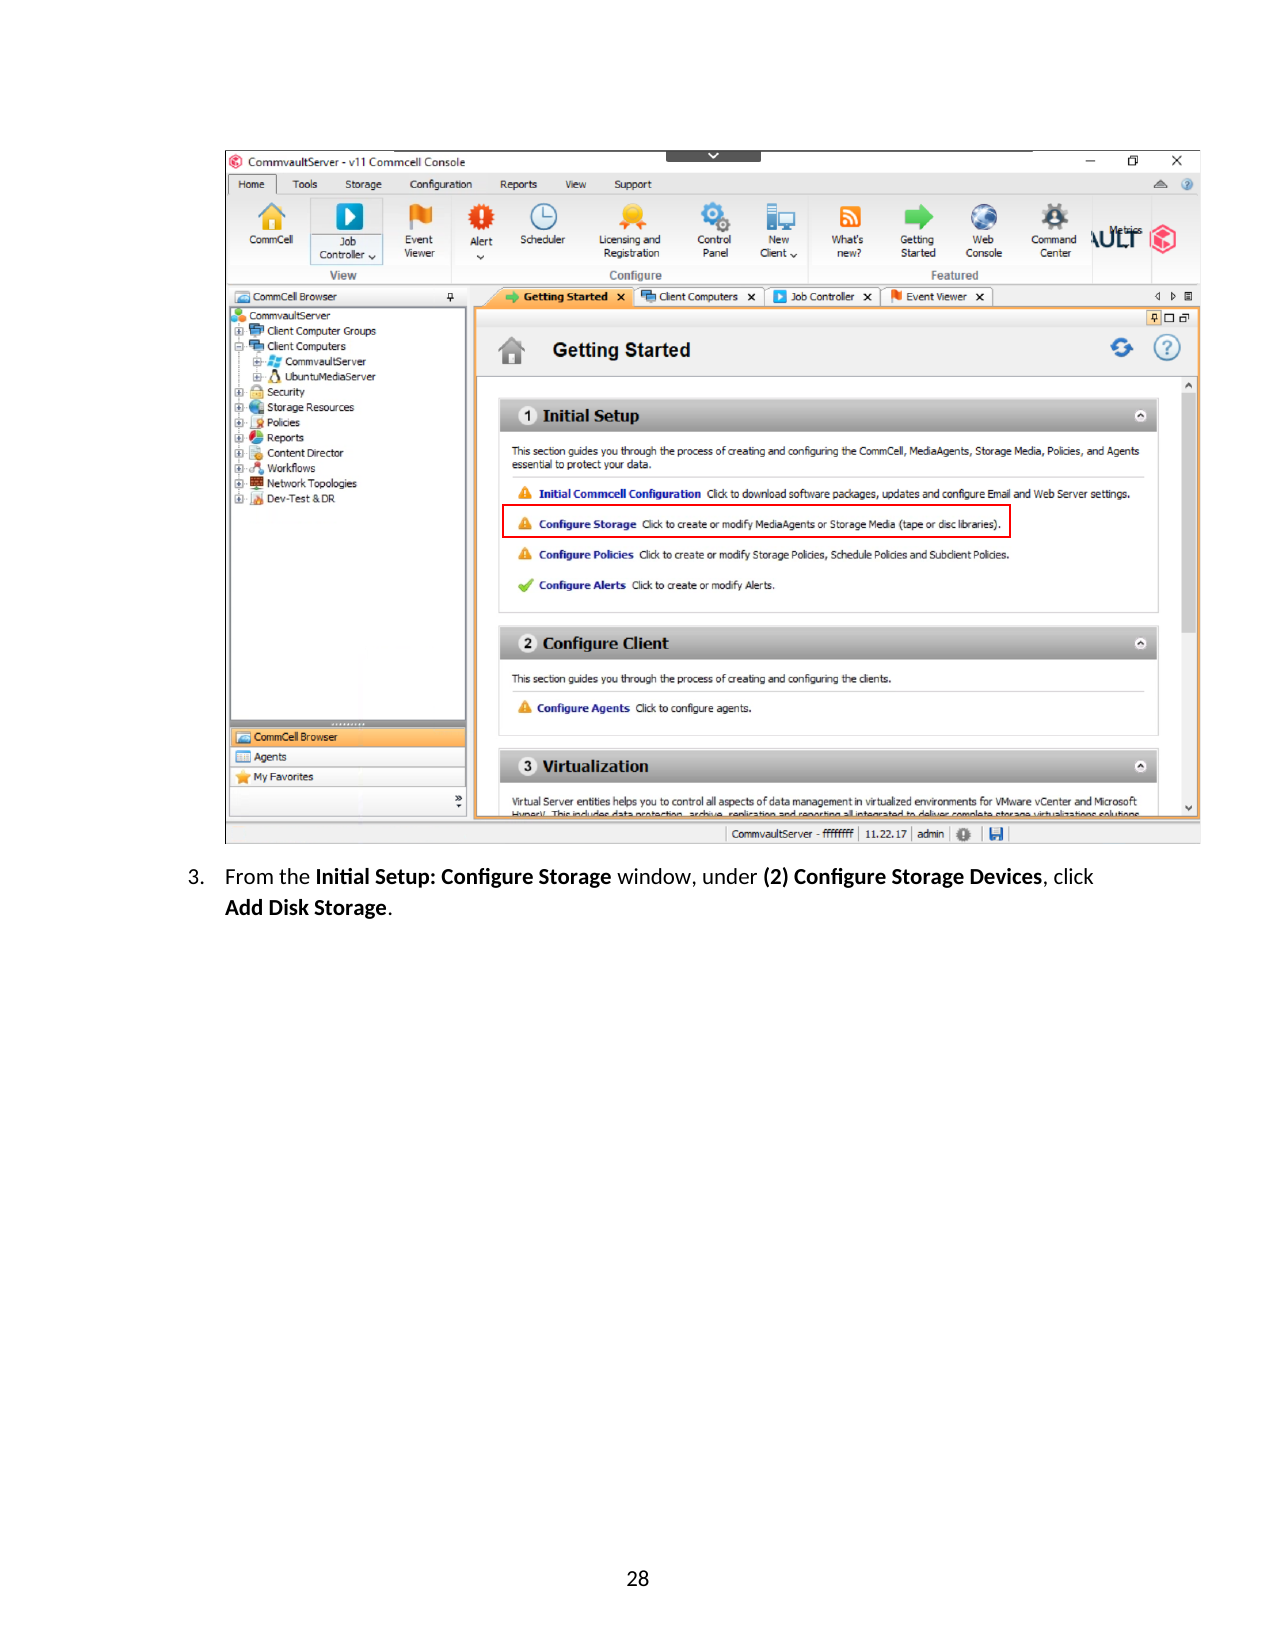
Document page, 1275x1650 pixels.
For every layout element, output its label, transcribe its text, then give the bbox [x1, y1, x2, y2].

picture [225, 150, 1200, 844]
list From the Initial Setup: Configure Storage window, under (2) Configure Storage Devices, click Add Disk Storage. [187, 862, 1125, 921]
